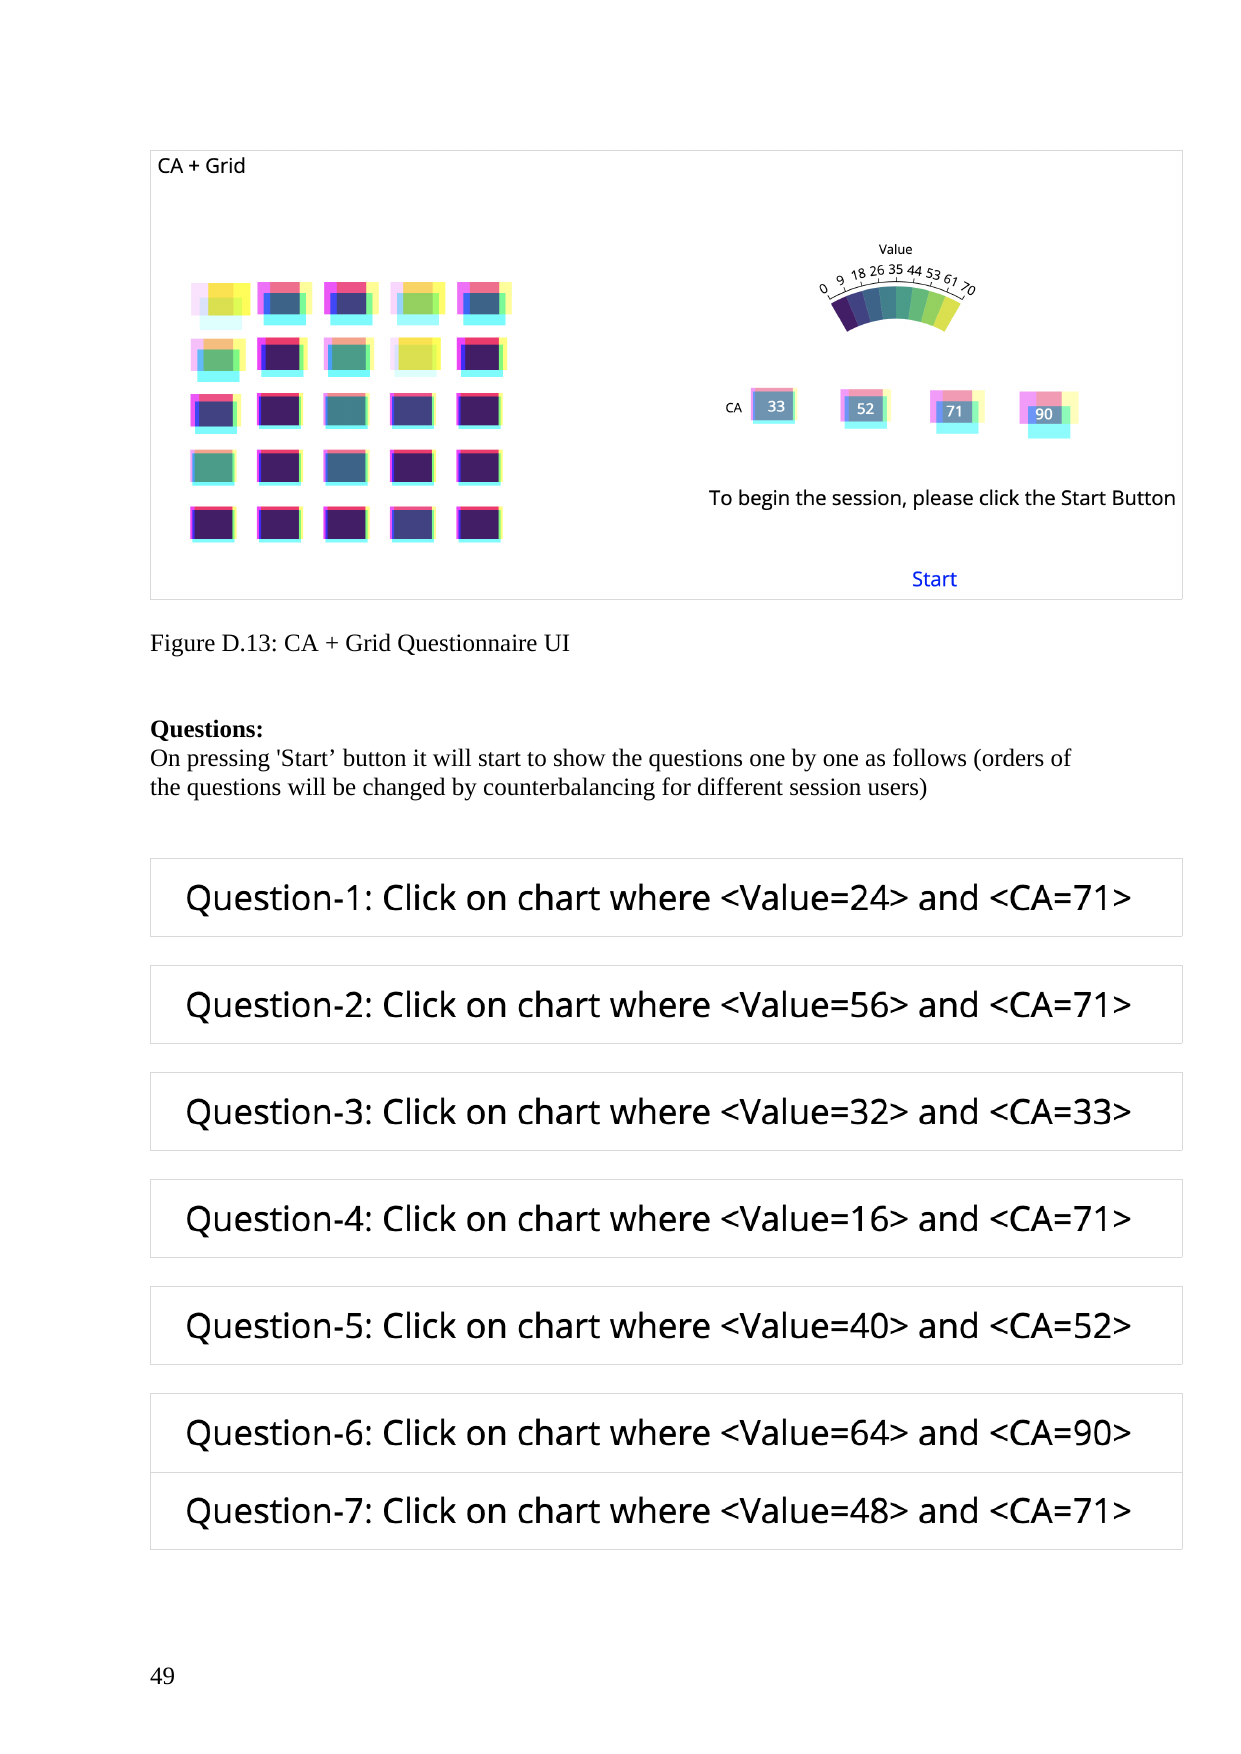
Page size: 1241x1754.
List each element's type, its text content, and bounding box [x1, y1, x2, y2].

picture [151, 1073, 1182, 1150]
picture [151, 1287, 1182, 1364]
picture [151, 1180, 1182, 1257]
text Questions: [150, 714, 1090, 743]
picture [151, 1473, 1182, 1549]
picture [151, 859, 1182, 936]
picture [151, 966, 1182, 1043]
text On pressing 'Start’ button it will start to show the questions one by one as follows (orders of the questions will be changed by counterbalancing for different session users) [150, 743, 1090, 801]
picture [151, 151, 1182, 599]
picture [151, 1394, 1182, 1472]
text Figure D.13: CA + Grid Questionnaire UI [150, 628, 1090, 657]
